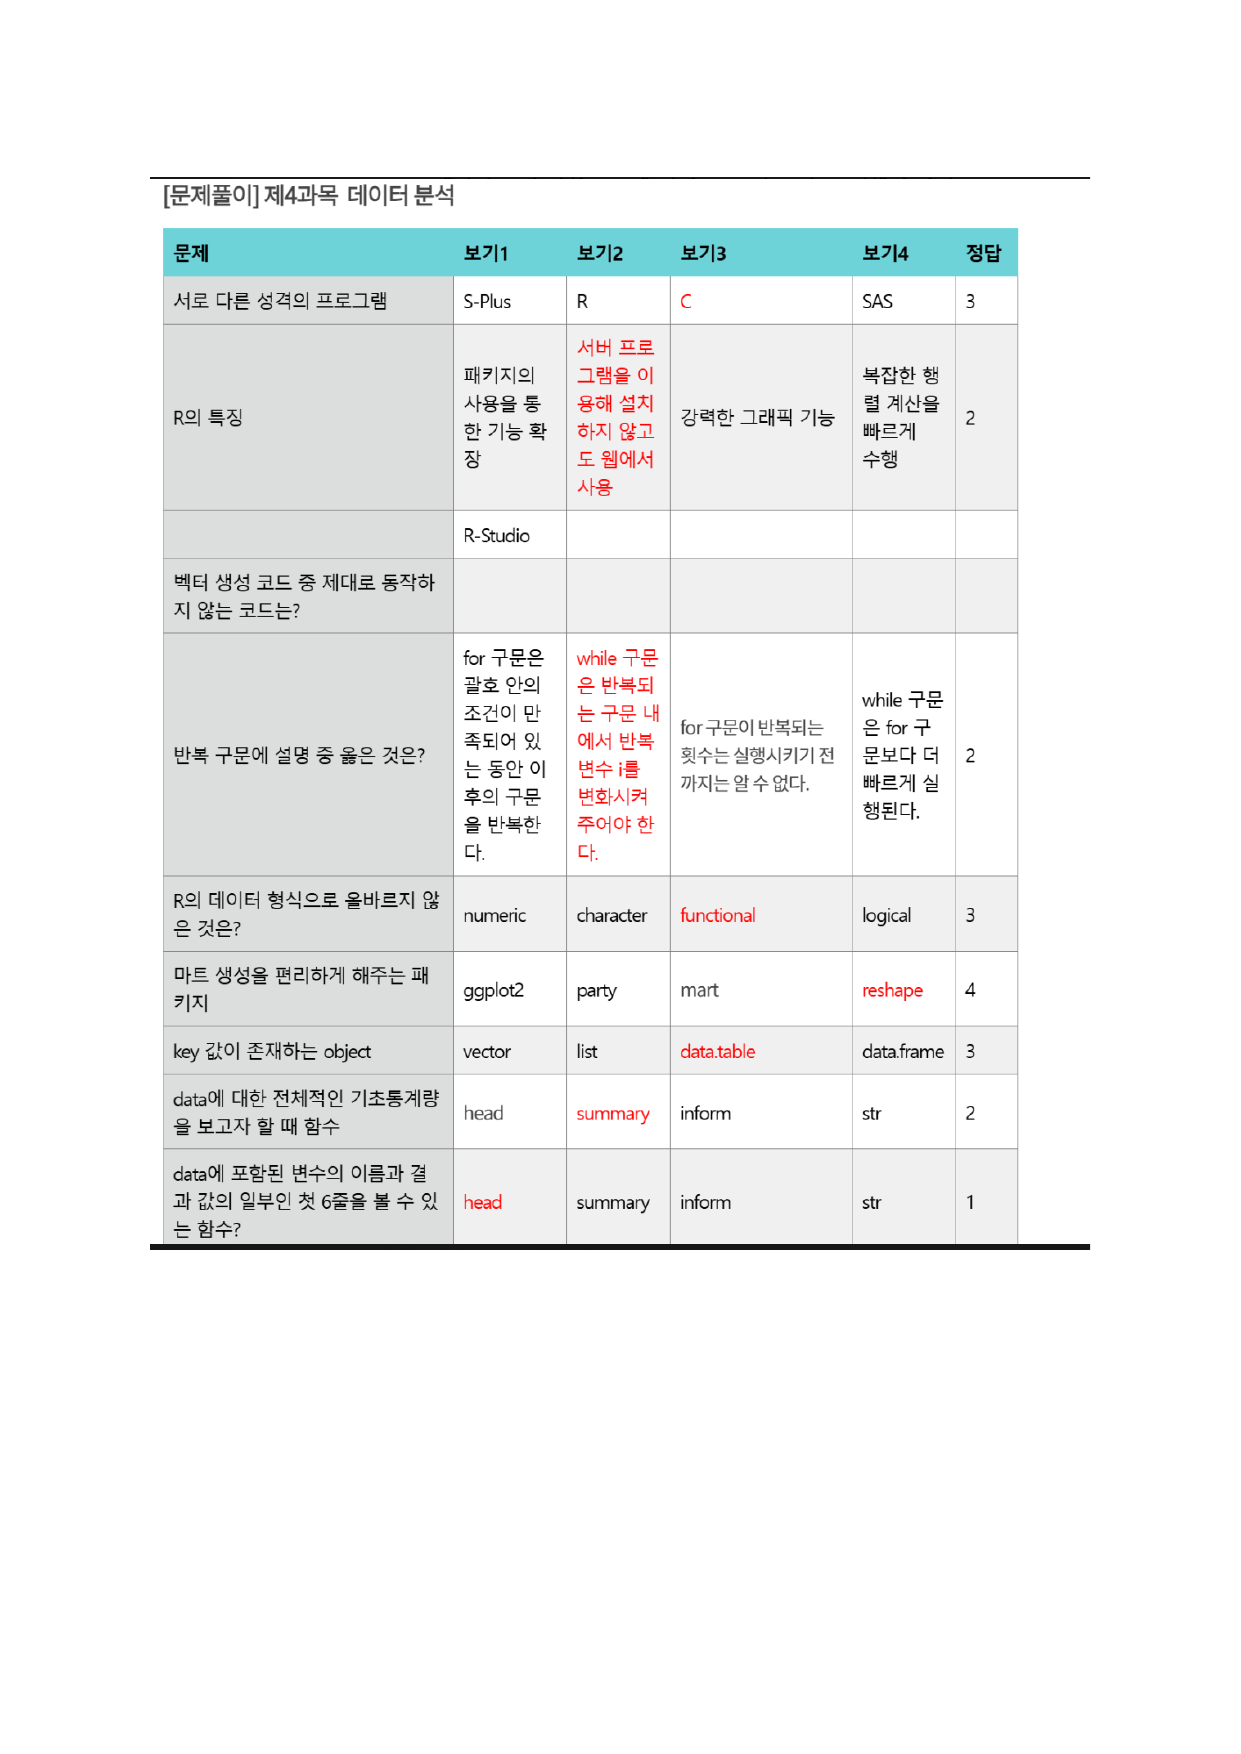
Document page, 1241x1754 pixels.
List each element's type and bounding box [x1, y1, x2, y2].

picture [150, 177, 1091, 1250]
